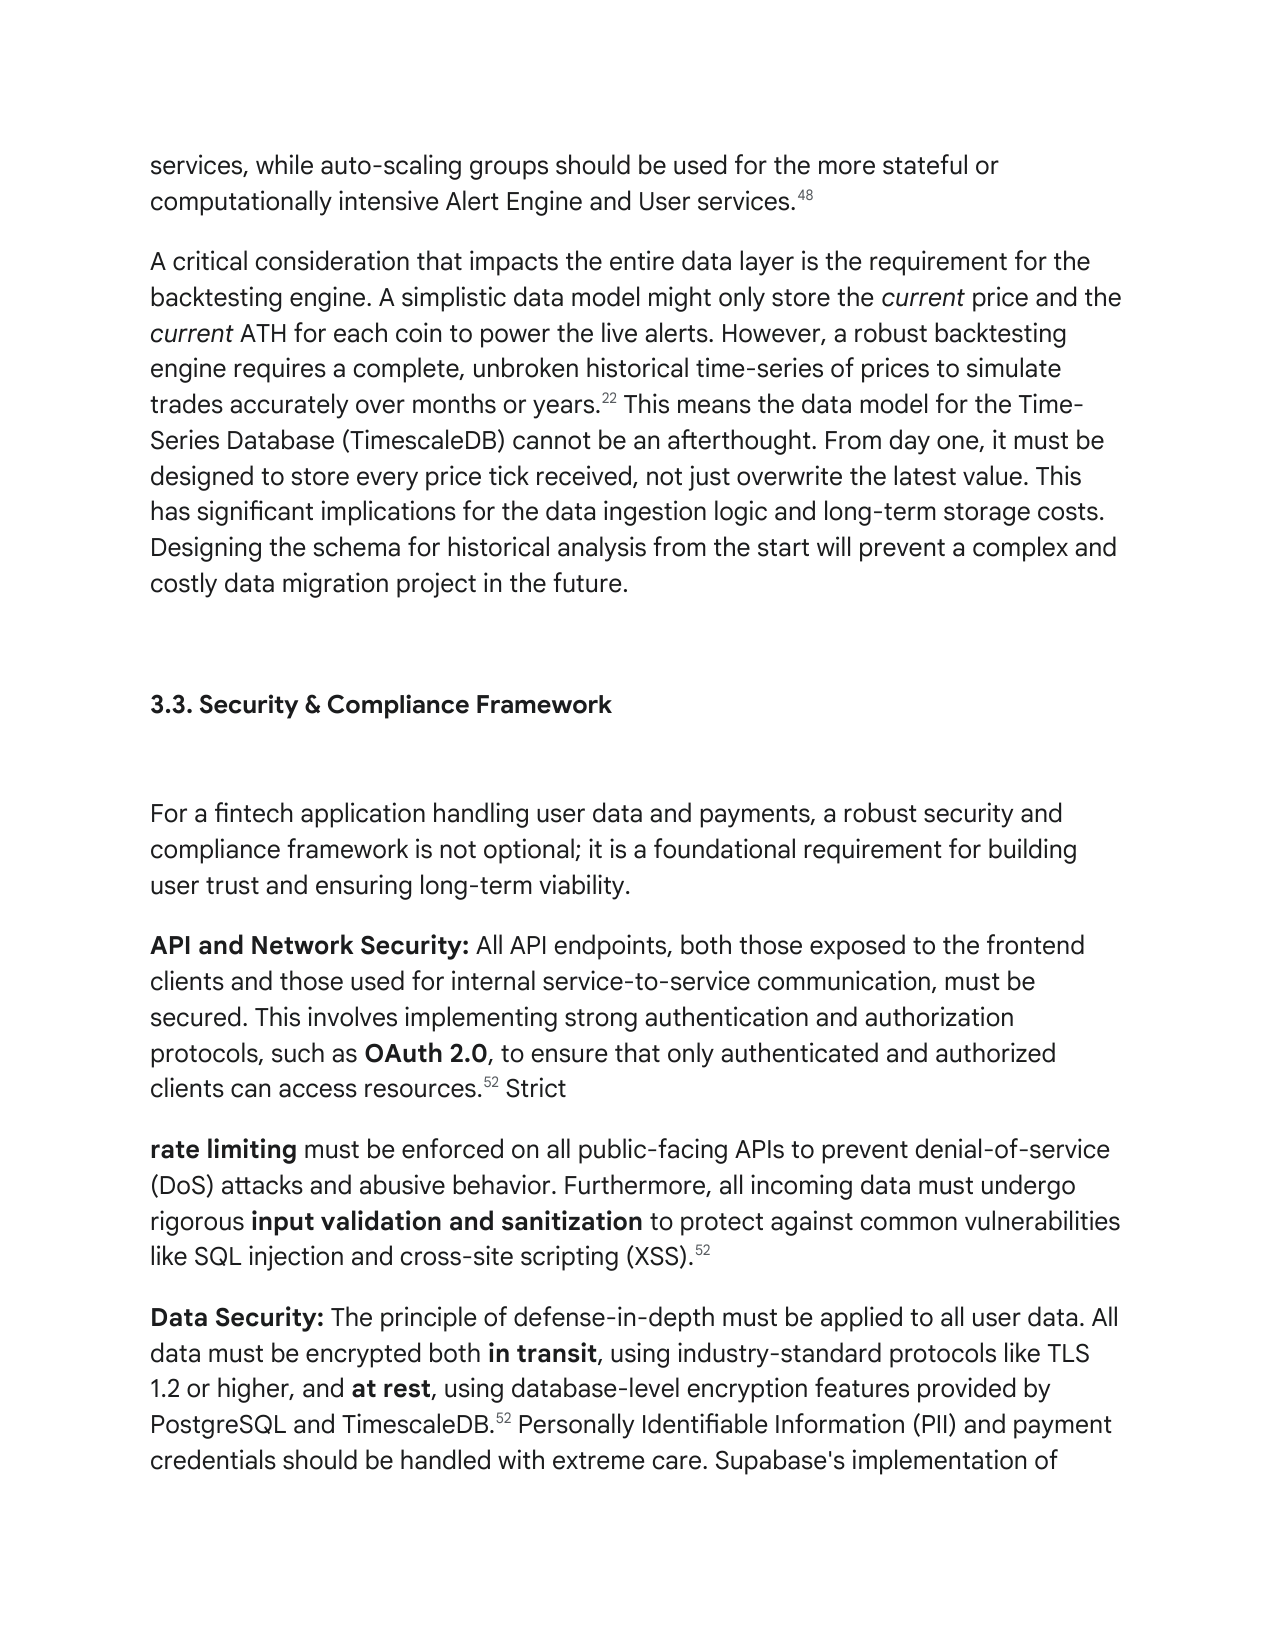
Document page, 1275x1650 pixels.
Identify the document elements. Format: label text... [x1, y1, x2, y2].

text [150, 150, 1125, 217]
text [150, 1302, 1125, 1476]
text For a fintech application handling user data and payments, a robust security and compliance framework is not optional; it is a foundational requirement for building user trust and ensuring long-term viability. [150, 798, 1125, 901]
text rate limiting must be enforced on all public-facing APIs to prevent denial-of-service (DoS) attacks and abusive behavior. Furthermore, all incoming data must undergo rigorous input validation and sanitization to protect against common vulnerabilities like SQL injection and cross-site scripting (XSS).52 [150, 1134, 1125, 1273]
text A critical consideration that impacts the entire data layer is the requirement for the backtesting engine. A simplistic data model might only store the current price and the current ATH for each coin to power the live alerts. However, a robust backtesting engine requires a complete, unbroken historical time-series of prices to simulate trades accurately over months or years.22 This means the data model for the Time-Series Database (TimescaleDB) cannot be an afterthought. From day one, it must be designed to store every price tick received, not just overwrite the latest value. This has significant implications for the data ingestion logic and long-term storage costs. Designing the schema for historical analysis from the start will prevent a complex and costly data migration project in the future. [150, 246, 1125, 599]
text API and Network Security: All API endpoints, both those exposed to the frontend clients and those used for internal service-to-service communication, must be secured. This involves implementing strong authentication and authorization protocols, such as OAuth 2.0, to ensure that only authenticated and authorized clients can access resources.52 Strict [150, 931, 1125, 1105]
subtitle 3.3. Security & Compliance Framework [150, 689, 1125, 721]
